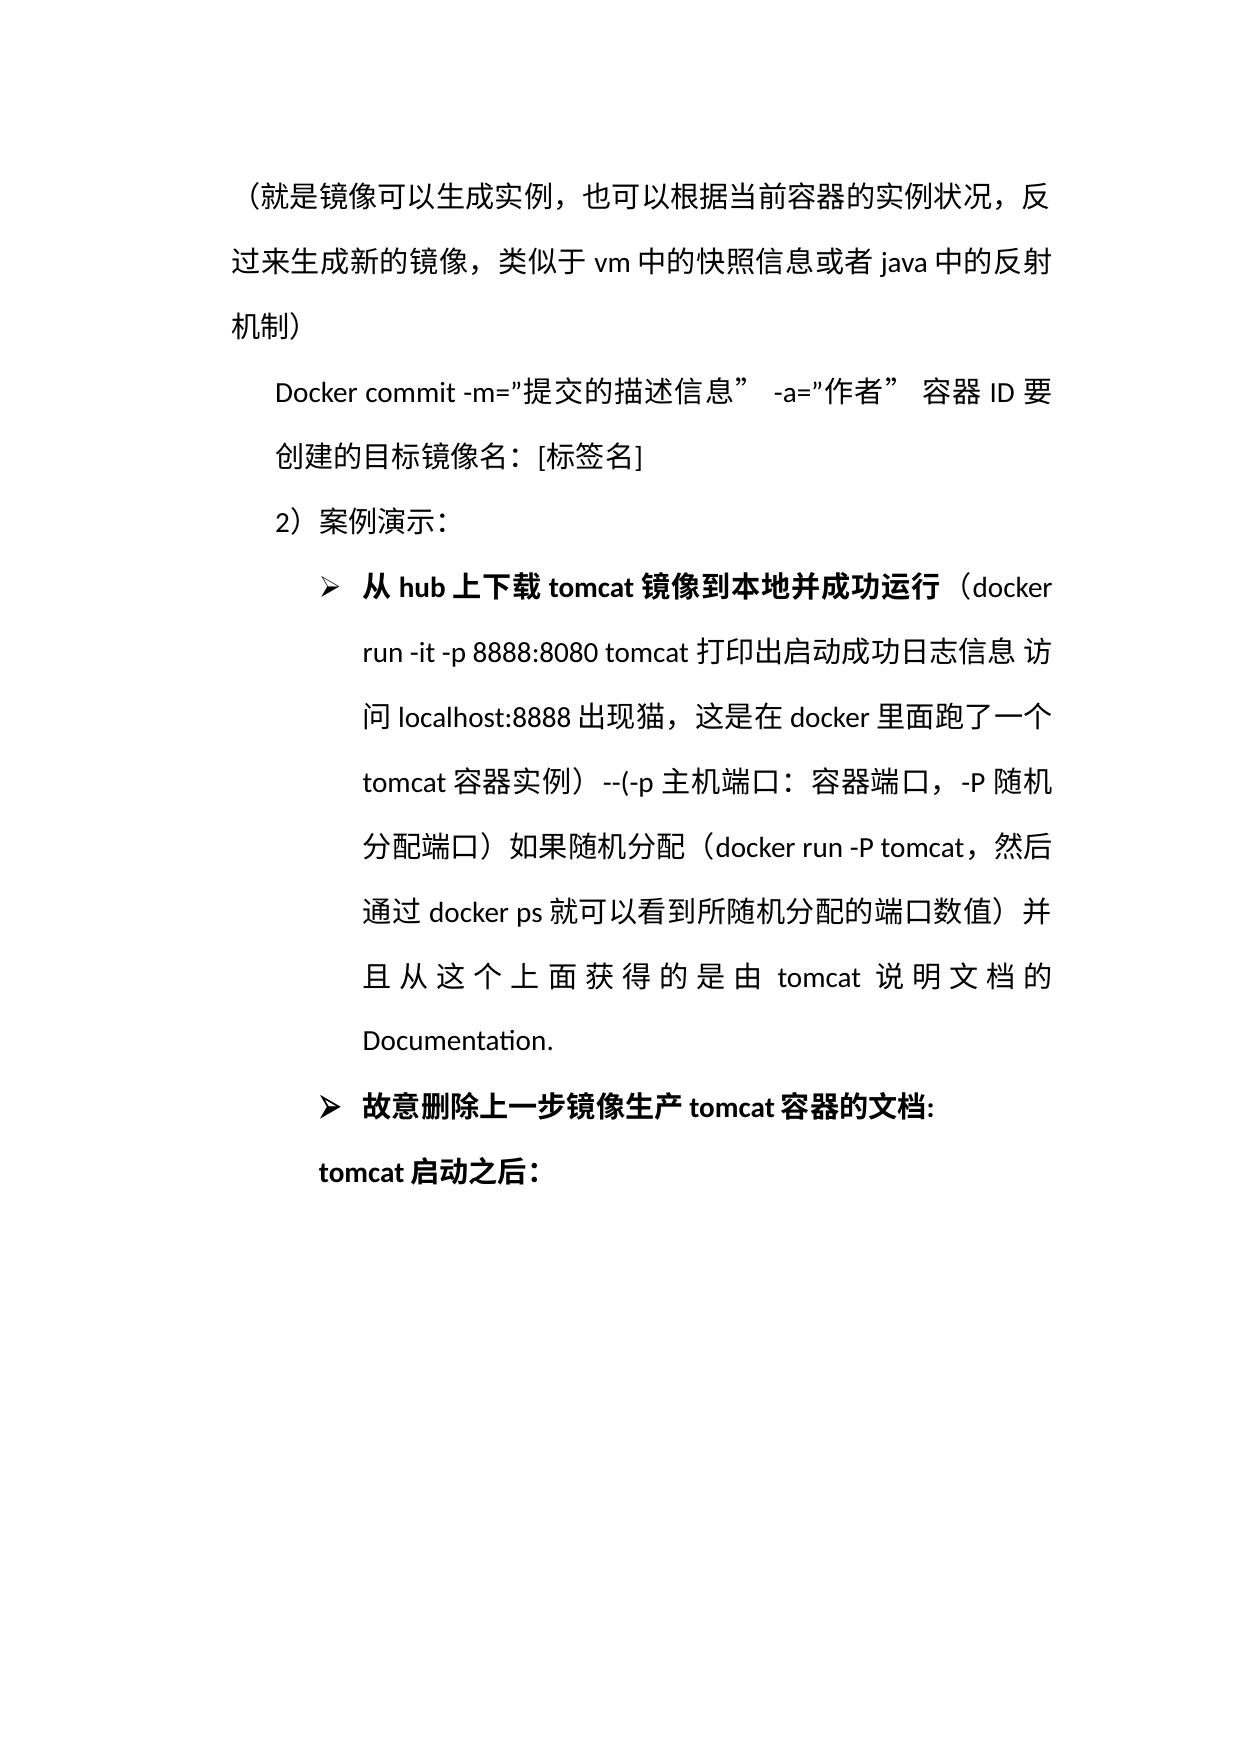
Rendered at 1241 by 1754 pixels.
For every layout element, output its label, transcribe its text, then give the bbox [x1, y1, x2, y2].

list 故意删除上一步镜像生产tomcat容器的文档: [319, 1072, 1053, 1137]
list 从hub上下载tomcat镜像到本地并成功运行（docker run -it -p 8888:8080 tomcat 打印出启动成功日志信息 访问localhost:8888出现猫，这是在docker里面跑了一个tomcat容器实例）--(-p 主机端口：容器端口，-P 随机分配端口）如果随机分配（docker run -P tomcat，然后通过 docker ps就可以看到所随机分配的端口数值）并且从这个上面获得的是由tomcat说明文档的Documentation. [319, 552, 1053, 1072]
list Docker commit -m=”提交的描述信息” -a=”作者” 容器ID 要创建的目标镜像名：[标签名] [275, 357, 1053, 487]
list 案例演示： [231, 487, 1053, 552]
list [231, 162, 1053, 357]
list tomcat启动之后： [319, 1137, 1053, 1202]
